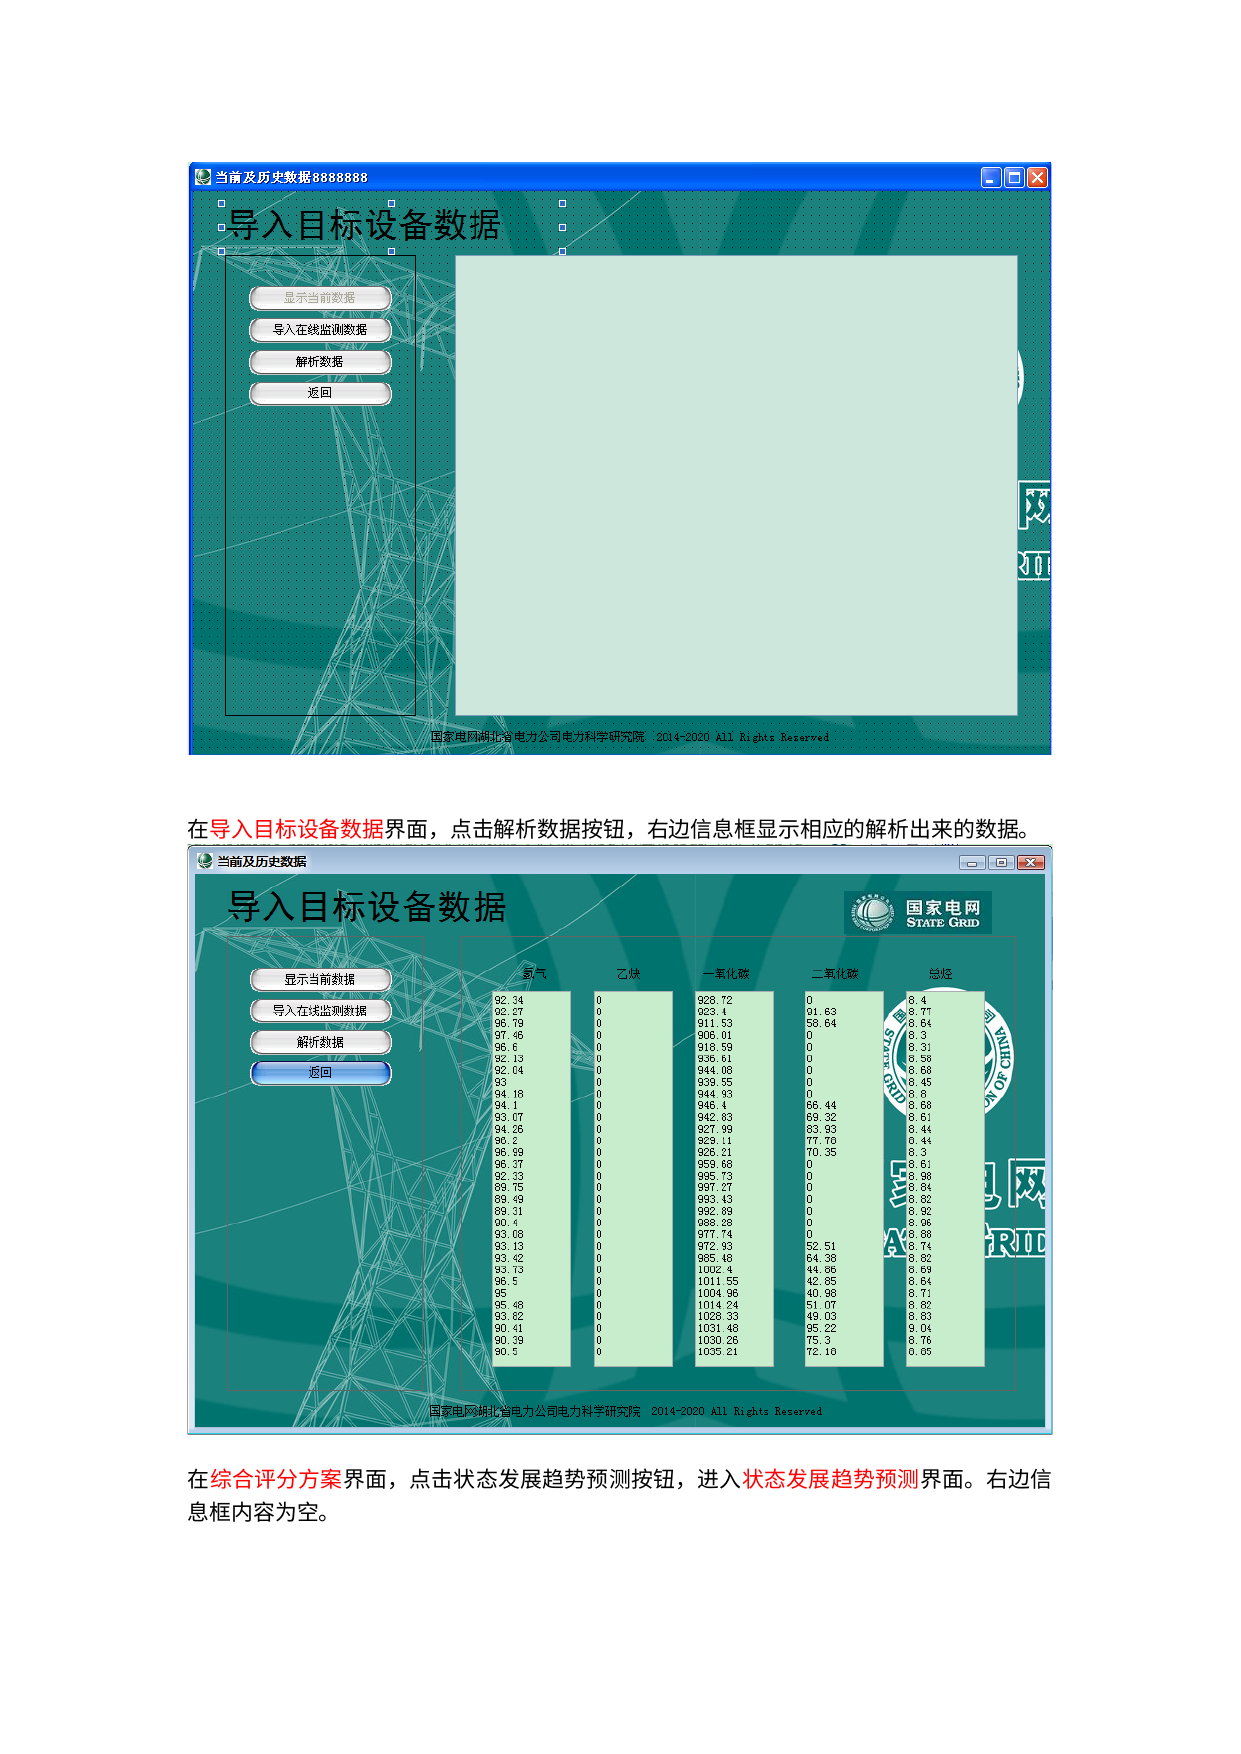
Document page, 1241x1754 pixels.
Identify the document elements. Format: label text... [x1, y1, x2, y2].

picture [187, 844, 1053, 1435]
text 在综合评分方案界面，点击状态发展趋势预测按钮，进入状态发展趋势预测界面。右边信息框内容为空。 [187, 1462, 1053, 1527]
text 在导入目标设备数据界面，点击解析数据按钮，右边信息框显示相应的解析出来的数据。 [187, 812, 1053, 844]
picture [187, 162, 1052, 755]
